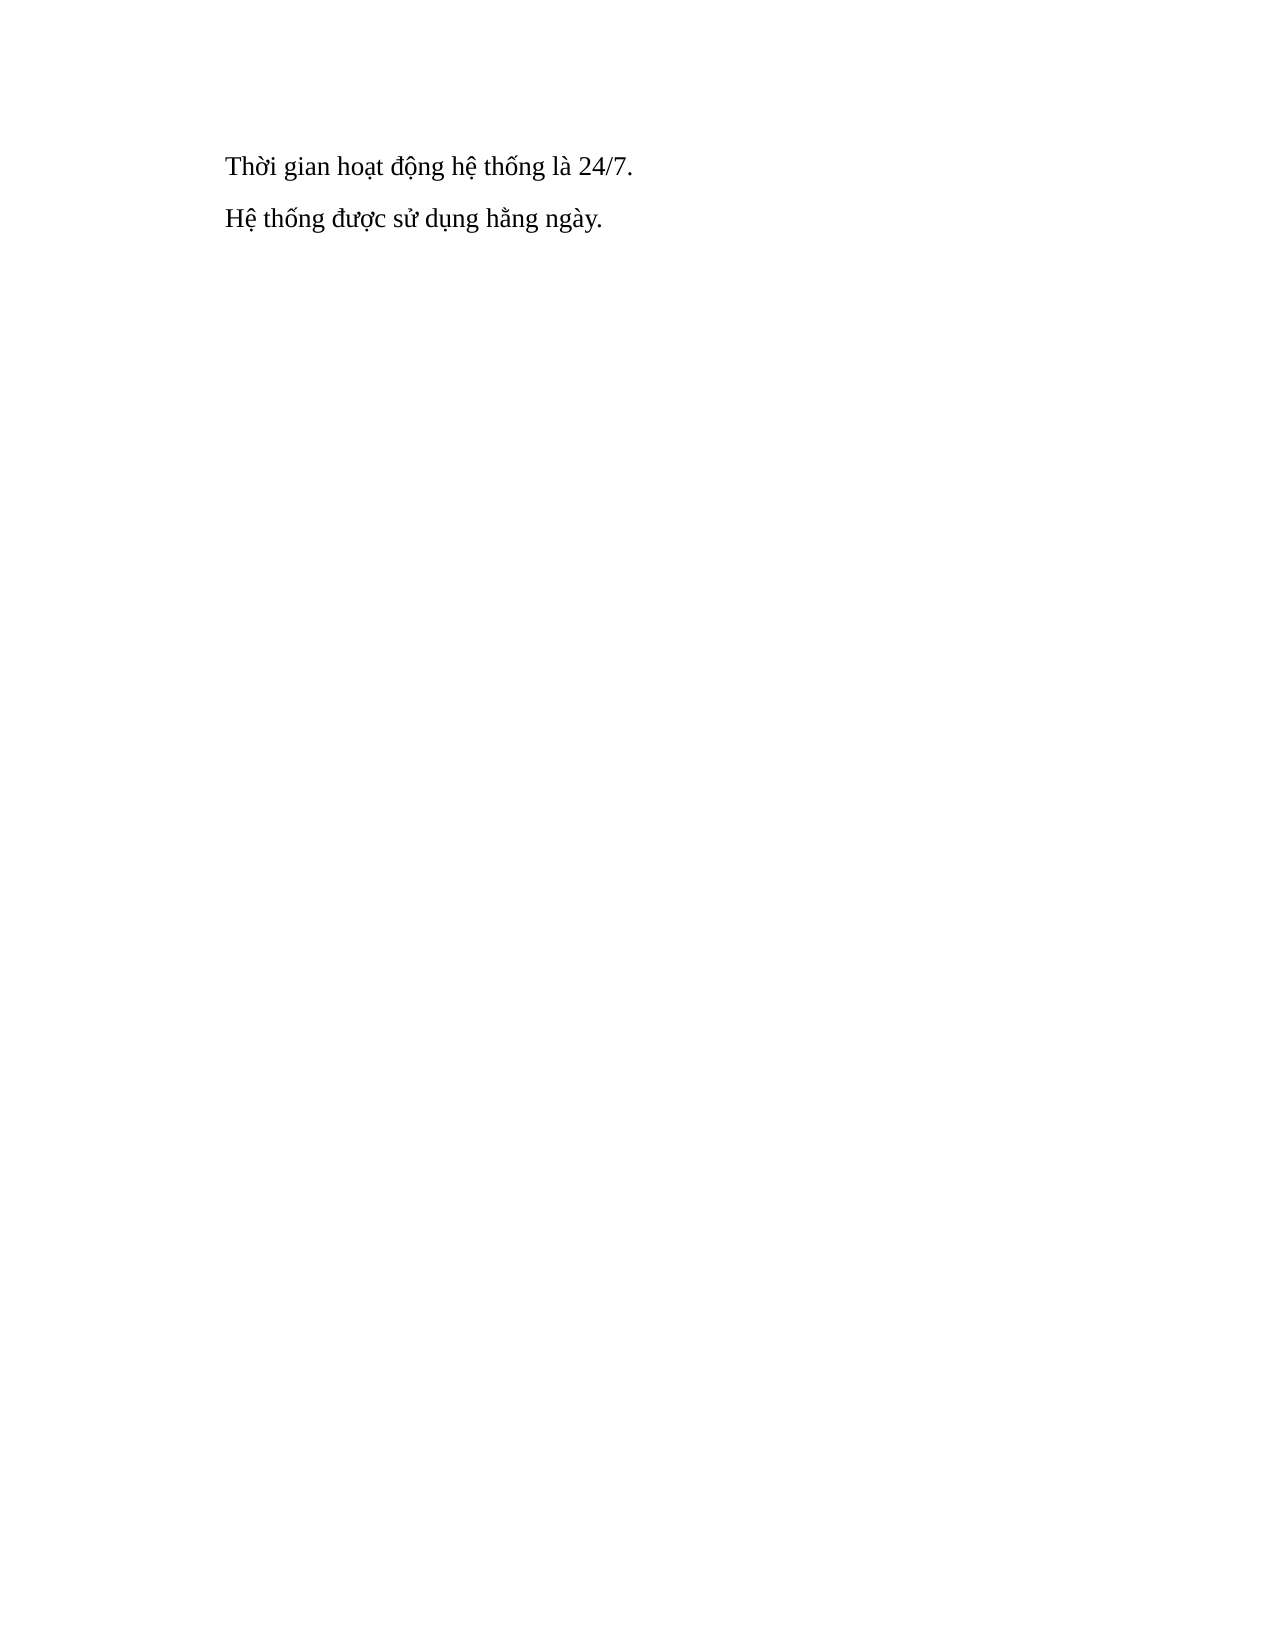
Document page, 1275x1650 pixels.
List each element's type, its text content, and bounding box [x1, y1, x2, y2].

text Thời gian hoạt động hệ thống là 24/7. [225, 150, 1125, 181]
text Hệ thống được sử dụng hằng ngày. [225, 202, 1125, 233]
